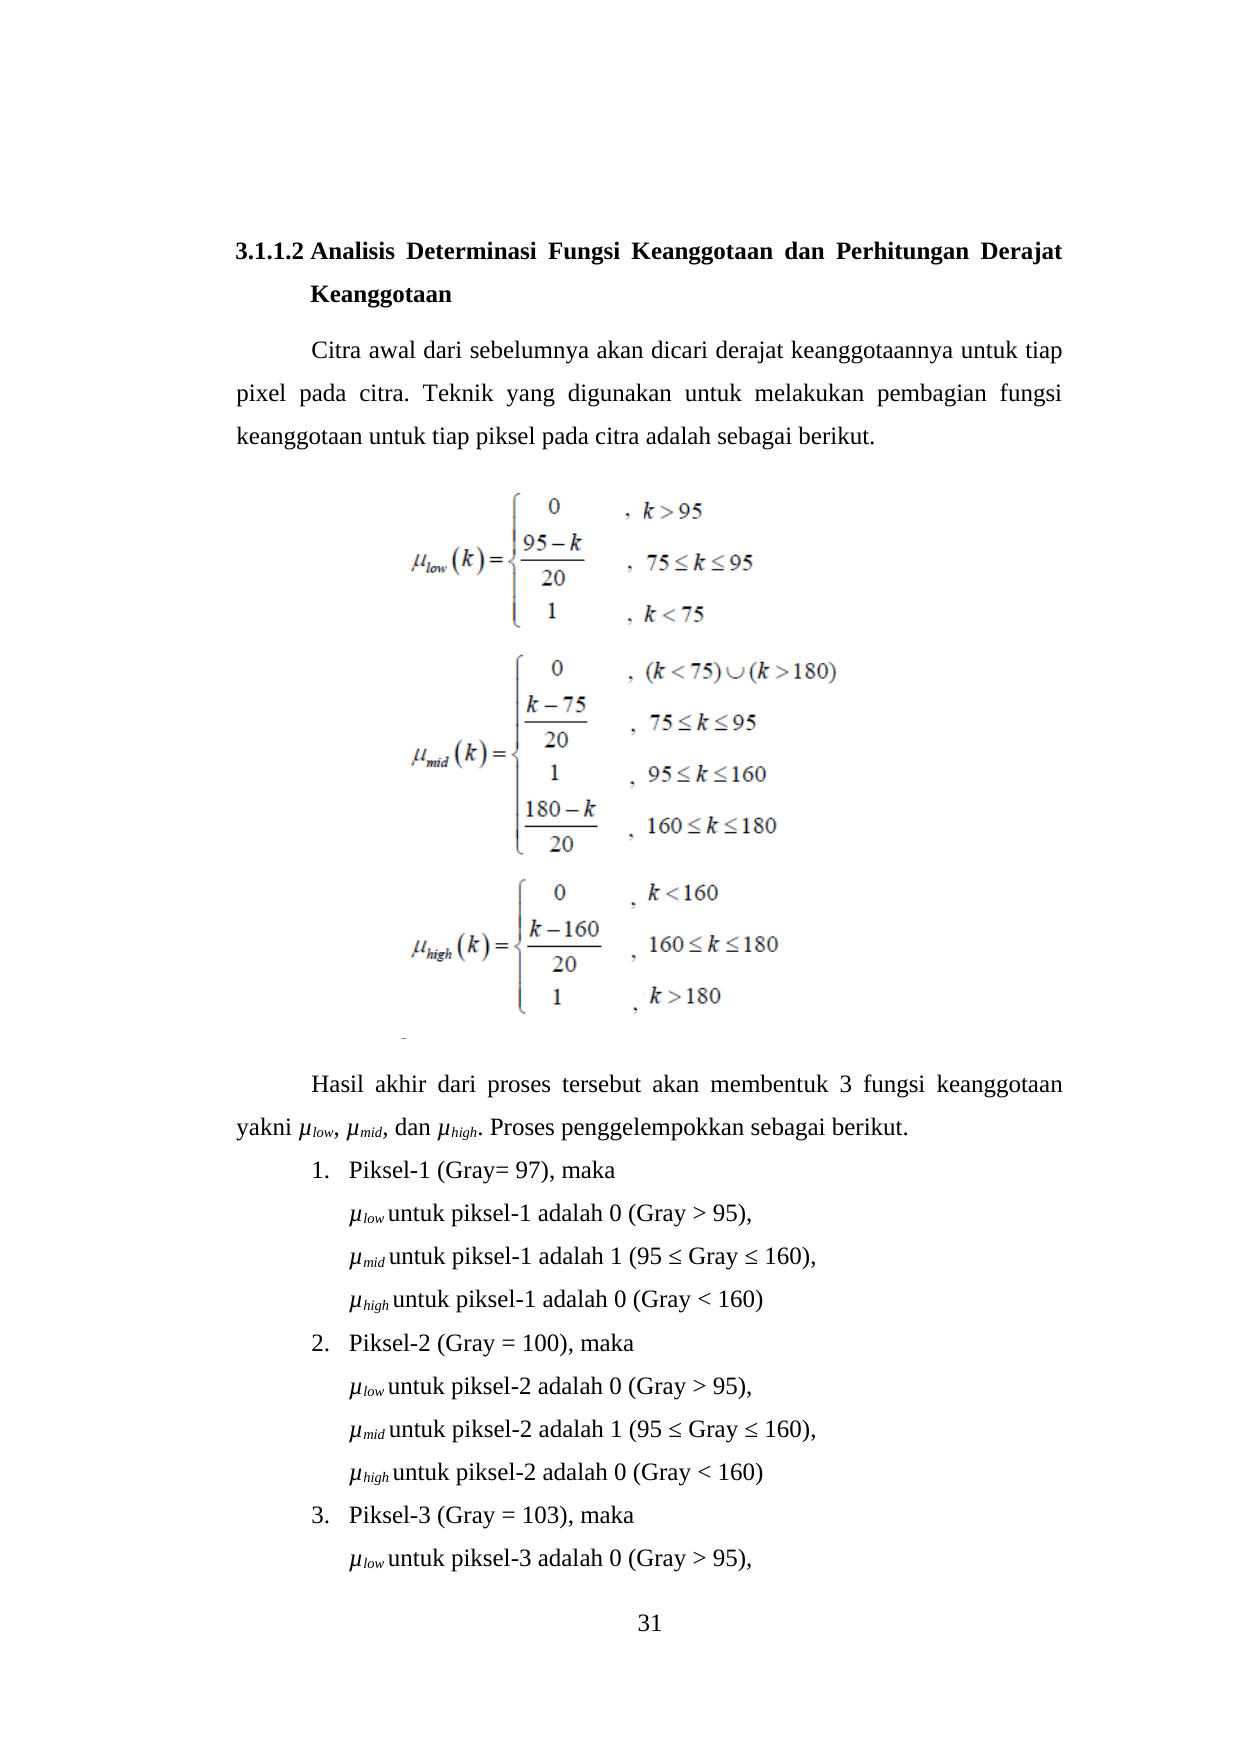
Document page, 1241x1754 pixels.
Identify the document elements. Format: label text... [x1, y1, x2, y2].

list Piksel-2 (Gray = 100), maka [311, 1328, 1063, 1356]
text µhigh untuk piksel-2 adalah 0 (Gray < 160) [349, 1457, 1063, 1486]
text µmid untuk piksel-2 adalah 1 (95 ≤ Gray ≤ 160), [349, 1414, 1063, 1443]
list Piksel-1 (Gray= 97), maka [311, 1155, 1063, 1184]
text µmid untuk piksel-1 adalah 1 (95 ≤ Gray ≤ 160), [349, 1241, 1063, 1270]
text µhigh untuk piksel-1 adalah 0 (Gray < 160) [349, 1284, 1063, 1313]
list Piksel-3 (Gray = 103), maka [311, 1500, 1063, 1529]
subtitle Analisis Determinasi Fungsi Keanggotaan dan Perhitungan Derajat Keanggotaan [235, 236, 1063, 308]
text µlow untuk piksel-3 adalah 0 (Gray > 95), [349, 1543, 1063, 1572]
text µlow untuk piksel-1 adalah 0 (Gray > 95), [349, 1198, 1063, 1227]
text µlow untuk piksel-2 adalah 0 (Gray > 95), [349, 1371, 1063, 1399]
text Citra awal dari sebelumnya akan dicari derajat keanggotaannya untuk tiap pixel pada citra. Teknik yang digunakan untuk melakukan pembagian fungsi keanggotaan untuk tiap piksel pada citra adalah sebagai berikut. [236, 335, 1063, 450]
picture [643, 492, 844, 1022]
picture [396, 480, 638, 1039]
